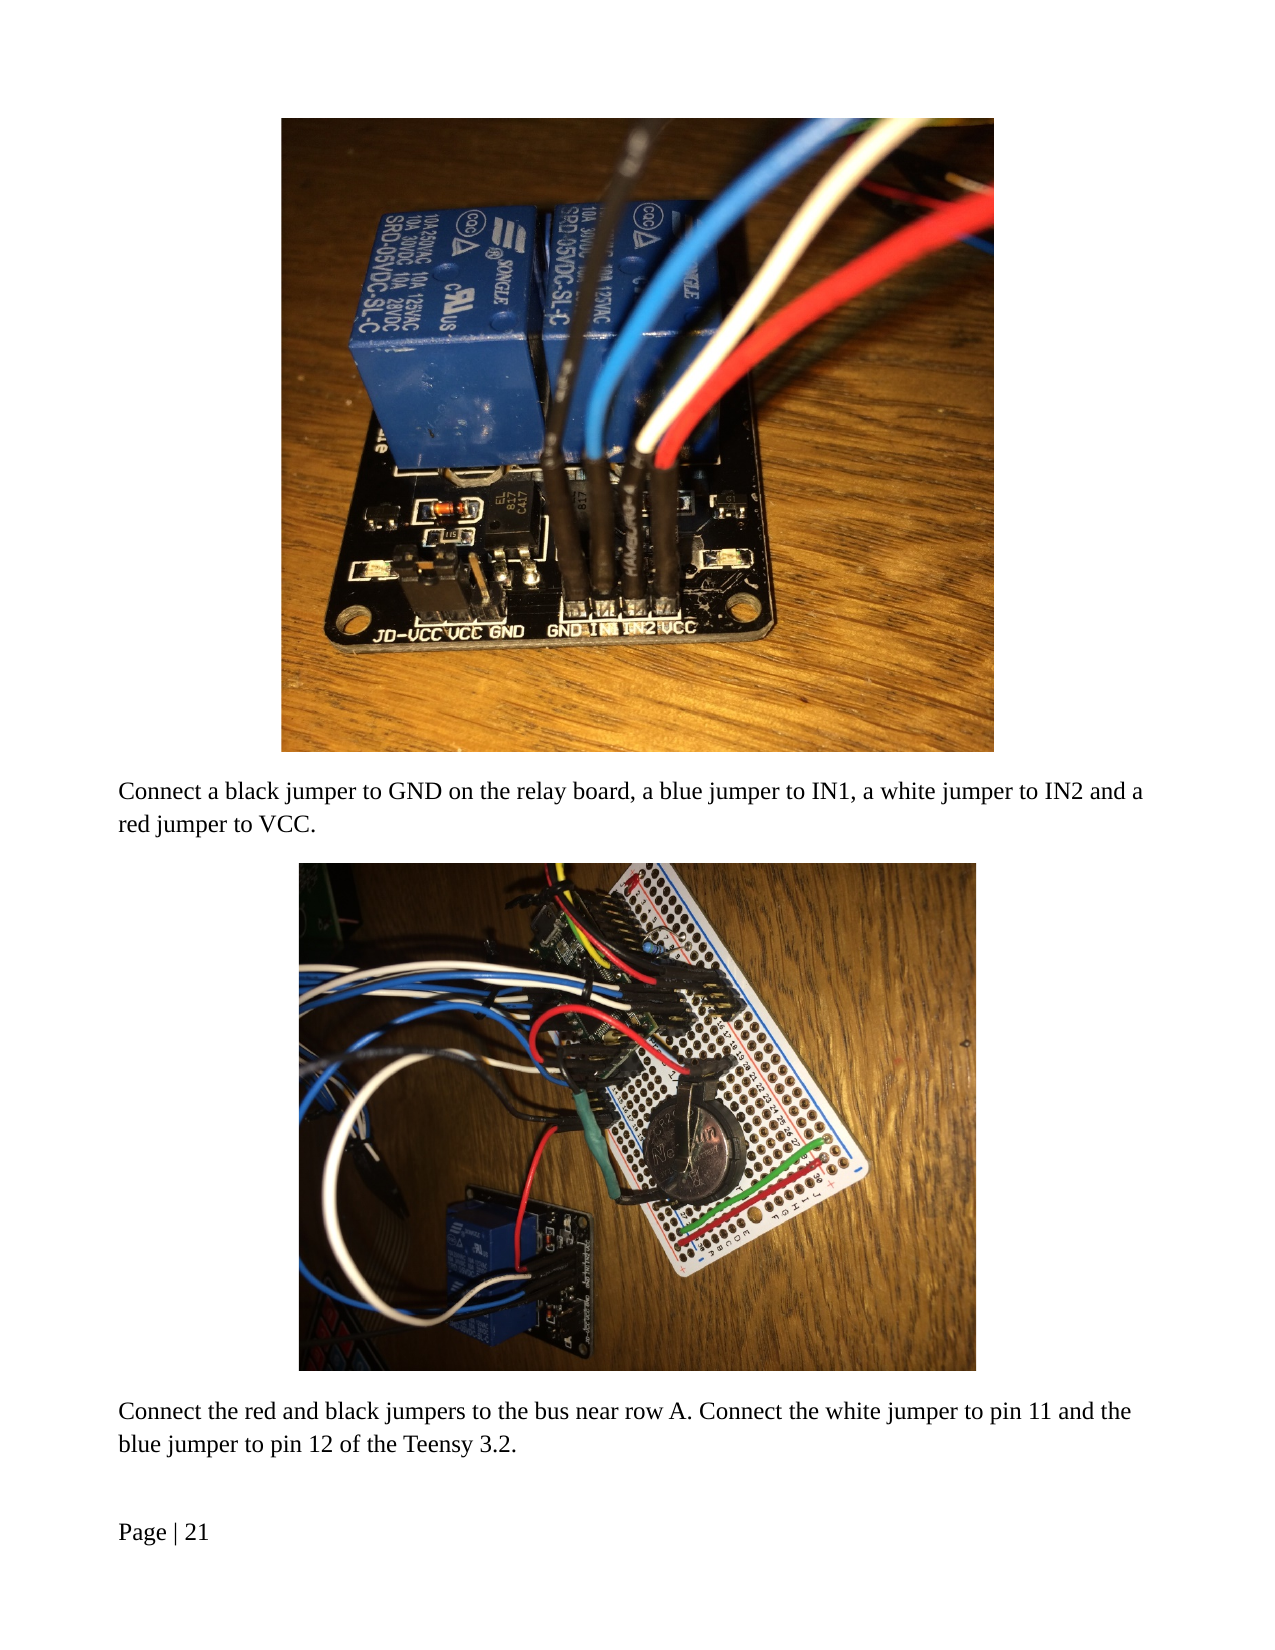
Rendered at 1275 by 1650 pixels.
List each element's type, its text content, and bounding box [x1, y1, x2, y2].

picture [281, 118, 994, 752]
text Connect a black jumper to GND on the relay board, a blue jumper to IN1, a white jumper to IN2 and a red jumper to VCC. [118, 776, 1157, 838]
picture [298, 863, 977, 1371]
text Connect the red and black jumpers to the bus near row A. Connect the white jumper to pin 11 and the blue jumper to pin 12 of the Teensy 3.2. [118, 1396, 1157, 1458]
